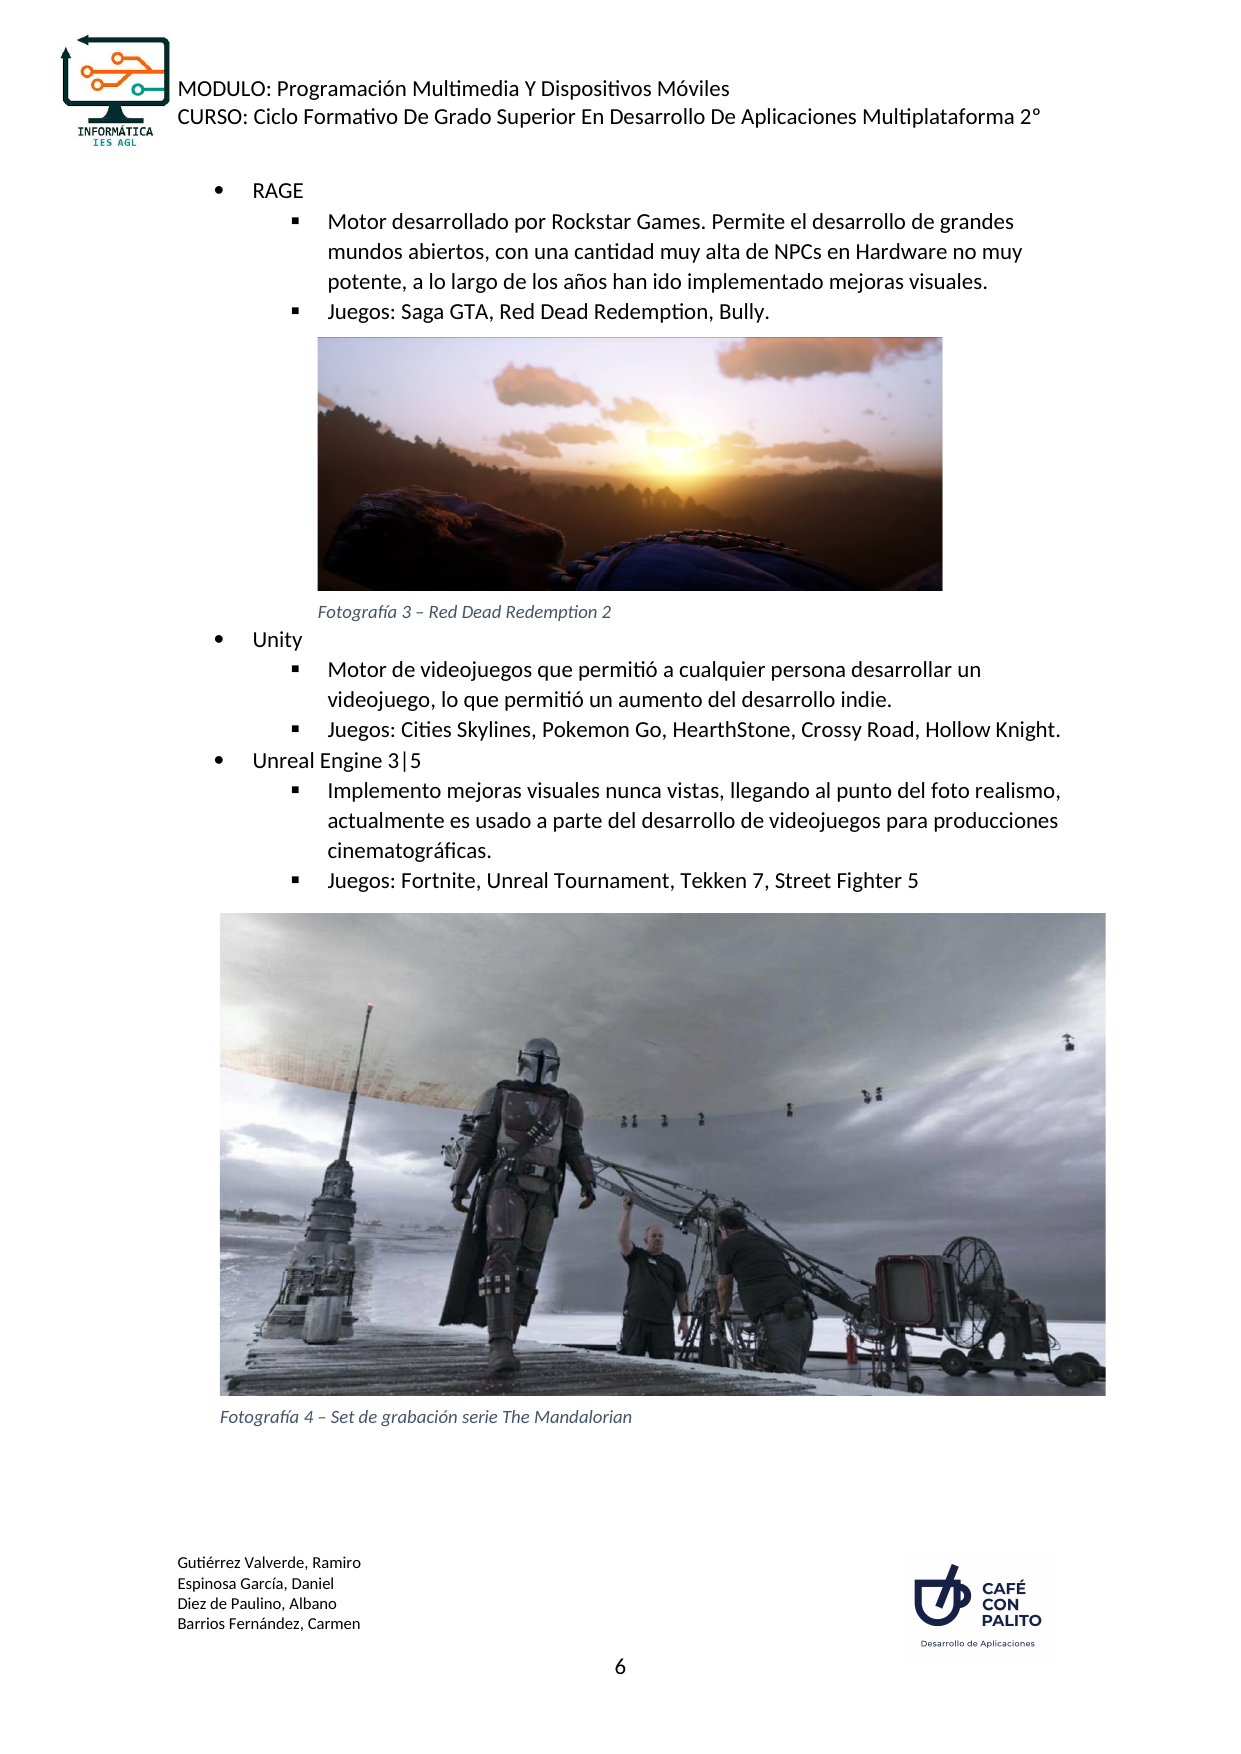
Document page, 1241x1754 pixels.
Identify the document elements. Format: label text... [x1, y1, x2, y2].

list Implemento mejoras visuales nunca vistas, llegando al punto del foto realismo, actualmente es usado a parte del desarrollo de videojuegos para producciones cinematográficas. [290, 776, 1063, 864]
picture [54, 26, 177, 149]
list Unreal Engine 3|5 [215, 746, 1063, 774]
picture [317, 337, 943, 591]
list RAGE [215, 177, 1063, 204]
list Juegos: Cities Skylines, Pokemon Go, HearthStone, Crossy Road, Hollow Knight. [290, 716, 1063, 744]
picture [219, 913, 1106, 1396]
picture [904, 1554, 1055, 1664]
list Juegos: Saga GTA, Red Dead Redemption, Bully. [290, 297, 1063, 325]
list Juegos: Fortnite, Unreal Tournament, Tekken 7, Street Fighter 5 [290, 867, 1063, 895]
list Motor de videojuegos que permitió a cualquier persona desarrollar un videojuego, lo que permitió un aumento del desarrollo indie. [290, 655, 1063, 713]
list Motor desarrollado por Rockstar Games. Permite el desarrollo de grandes mundos abiertos, con una cantidad muy alta de NPCs en Hardware no muy potente, a lo largo de los años han ido implementado mejoras visuales. [290, 207, 1063, 295]
